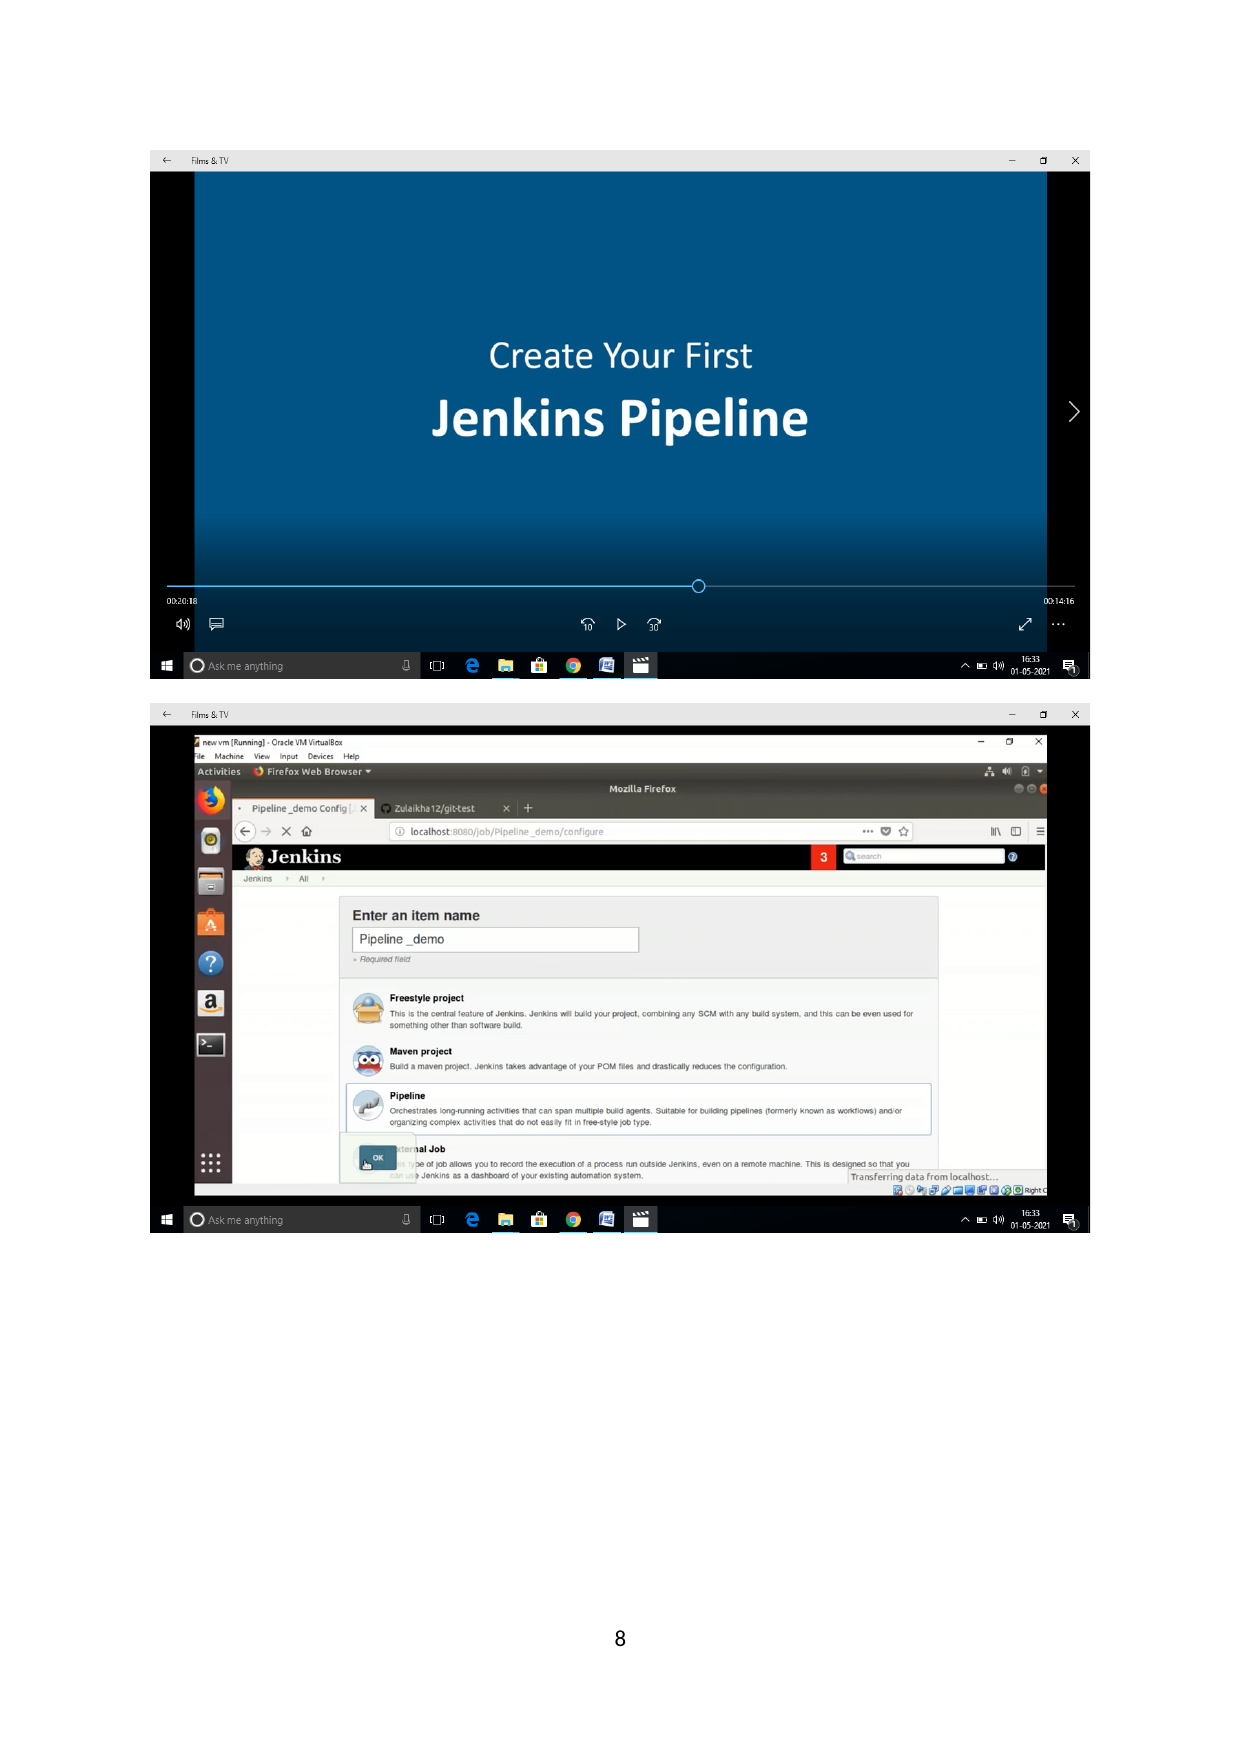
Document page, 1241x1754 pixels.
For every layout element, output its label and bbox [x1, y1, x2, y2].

picture [150, 150, 1091, 679]
picture [150, 703, 1091, 1233]
